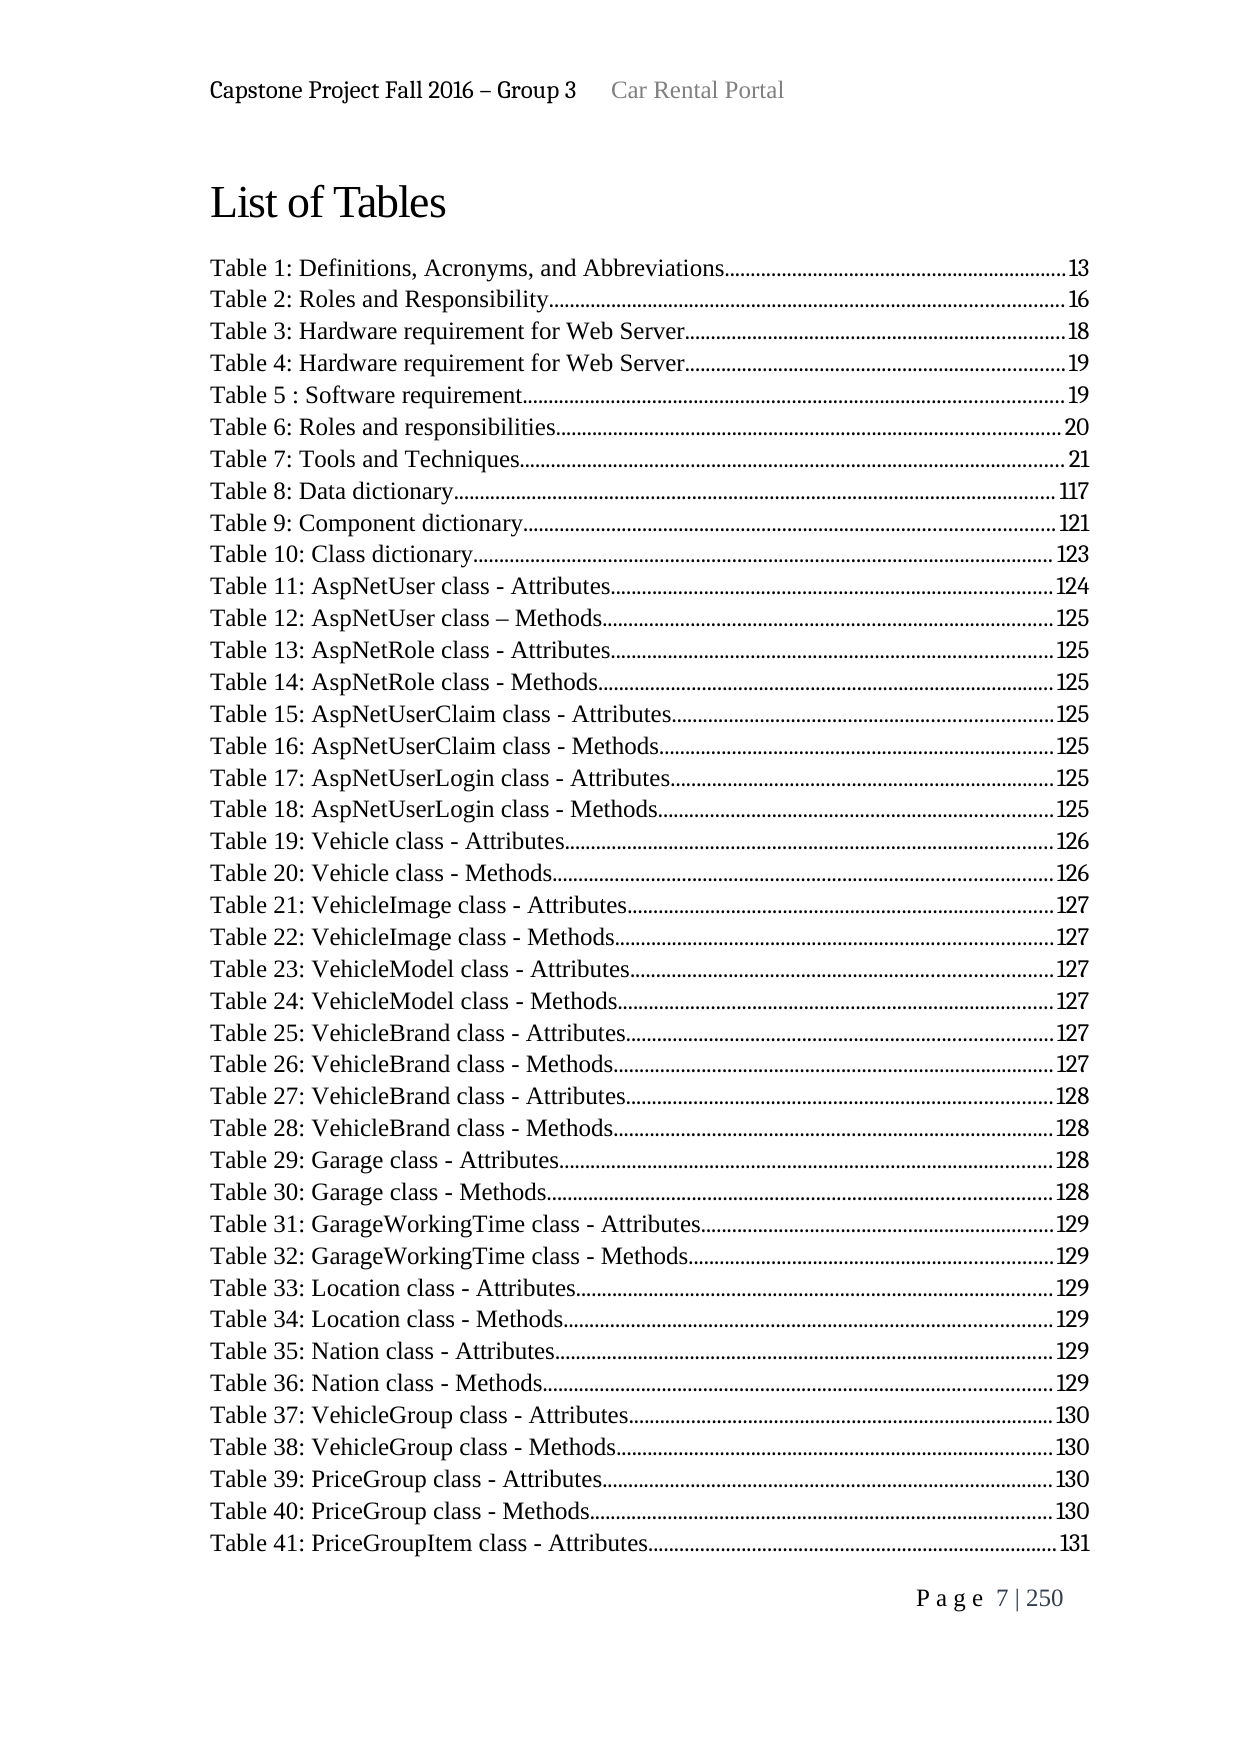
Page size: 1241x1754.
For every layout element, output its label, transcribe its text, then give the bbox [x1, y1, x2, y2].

text Table 10: Class dictionary 123 [210, 539, 1090, 569]
text Table 27: VehicleBrand class - Attributes 128 [210, 1081, 1090, 1111]
text Table 31: GarageWorkingTime class - Attributes 129 [210, 1209, 1090, 1238]
text Table 17: AspNetUserLogin class - Attributes 125 [210, 763, 1090, 792]
text Table 12: AspNetUser class – Methods 125 [210, 603, 1090, 633]
text Table 16: AspNetUserClaim class - Methods 125 [210, 731, 1090, 760]
text Table 9: Component dictionary 121 [210, 508, 1090, 537]
text Table 8: Data dictionary 117 [210, 476, 1090, 505]
text Table 26: VehicleBrand class - Methods 127 [210, 1049, 1090, 1079]
text Table 19: Vehicle class - Attributes 126 [210, 826, 1090, 856]
text Table 38: VehicleGroup class - Methods 130 [210, 1432, 1090, 1462]
title List of Tables [210, 175, 1090, 228]
text Table 24: VehicleModel class - Methods 127 [210, 986, 1090, 1015]
text Table 30: Garage class - Methods 128 [210, 1177, 1090, 1207]
text Table 22: VehicleImage class - Methods 127 [210, 922, 1090, 952]
text Table 1: Definitions, Acronyms, and Abbreviations 13 [210, 253, 1090, 282]
text Table 25: VehicleBrand class - Attributes 127 [210, 1018, 1090, 1047]
text Table 34: Location class - Methods 129 [210, 1304, 1090, 1334]
text Table 7: Tools and Techniques 21 [210, 444, 1090, 473]
text Table 11: AspNetUser class - Attributes 124 [210, 571, 1090, 601]
text Table 18: AspNetUserLogin class - Methods 125 [210, 794, 1090, 824]
text Table 23: VehicleModel class - Attributes 127 [210, 954, 1090, 983]
text Table 2: Roles and Responsibility 16 [210, 284, 1090, 314]
text Table 33: Location class - Attributes 129 [210, 1273, 1090, 1302]
text Table 35: Nation class - Attributes 129 [210, 1336, 1090, 1366]
text Table 36: Nation class - Methods 129 [210, 1368, 1090, 1398]
text Table 28: VehicleBrand class - Methods 128 [210, 1113, 1090, 1143]
text Table 6: Roles and responsibilities 20 [210, 412, 1090, 442]
text Table 14: AspNetRole class - Methods 125 [210, 667, 1090, 697]
text Table 29: Garage class - Attributes 128 [210, 1145, 1090, 1175]
text Table 5 : Software requirement 19 [210, 380, 1090, 410]
text Table 32: GarageWorkingTime class - Methods 129 [210, 1241, 1090, 1270]
text Table 37: VehicleGroup class - Attributes 130 [210, 1400, 1090, 1430]
text Table 20: Vehicle class - Methods 126 [210, 858, 1090, 888]
text Table 21: VehicleImage class - Attributes 127 [210, 890, 1090, 920]
text Table 39: PriceGroup class - Attributes 130 [210, 1464, 1090, 1493]
text Table 3: Hardware requirement for Web Server 18 [210, 316, 1090, 346]
text Table 13: AspNetRole class - Attributes 125 [210, 635, 1090, 665]
text Table 41: PriceGroupItem class - Attributes 131 [210, 1528, 1090, 1557]
text Table 15: AspNetUserClaim class - Attributes 125 [210, 699, 1090, 728]
text Table 40: PriceGroup class - Methods 130 [210, 1496, 1090, 1525]
text Table 4: Hardware requirement for Web Server 19 [210, 348, 1090, 378]
